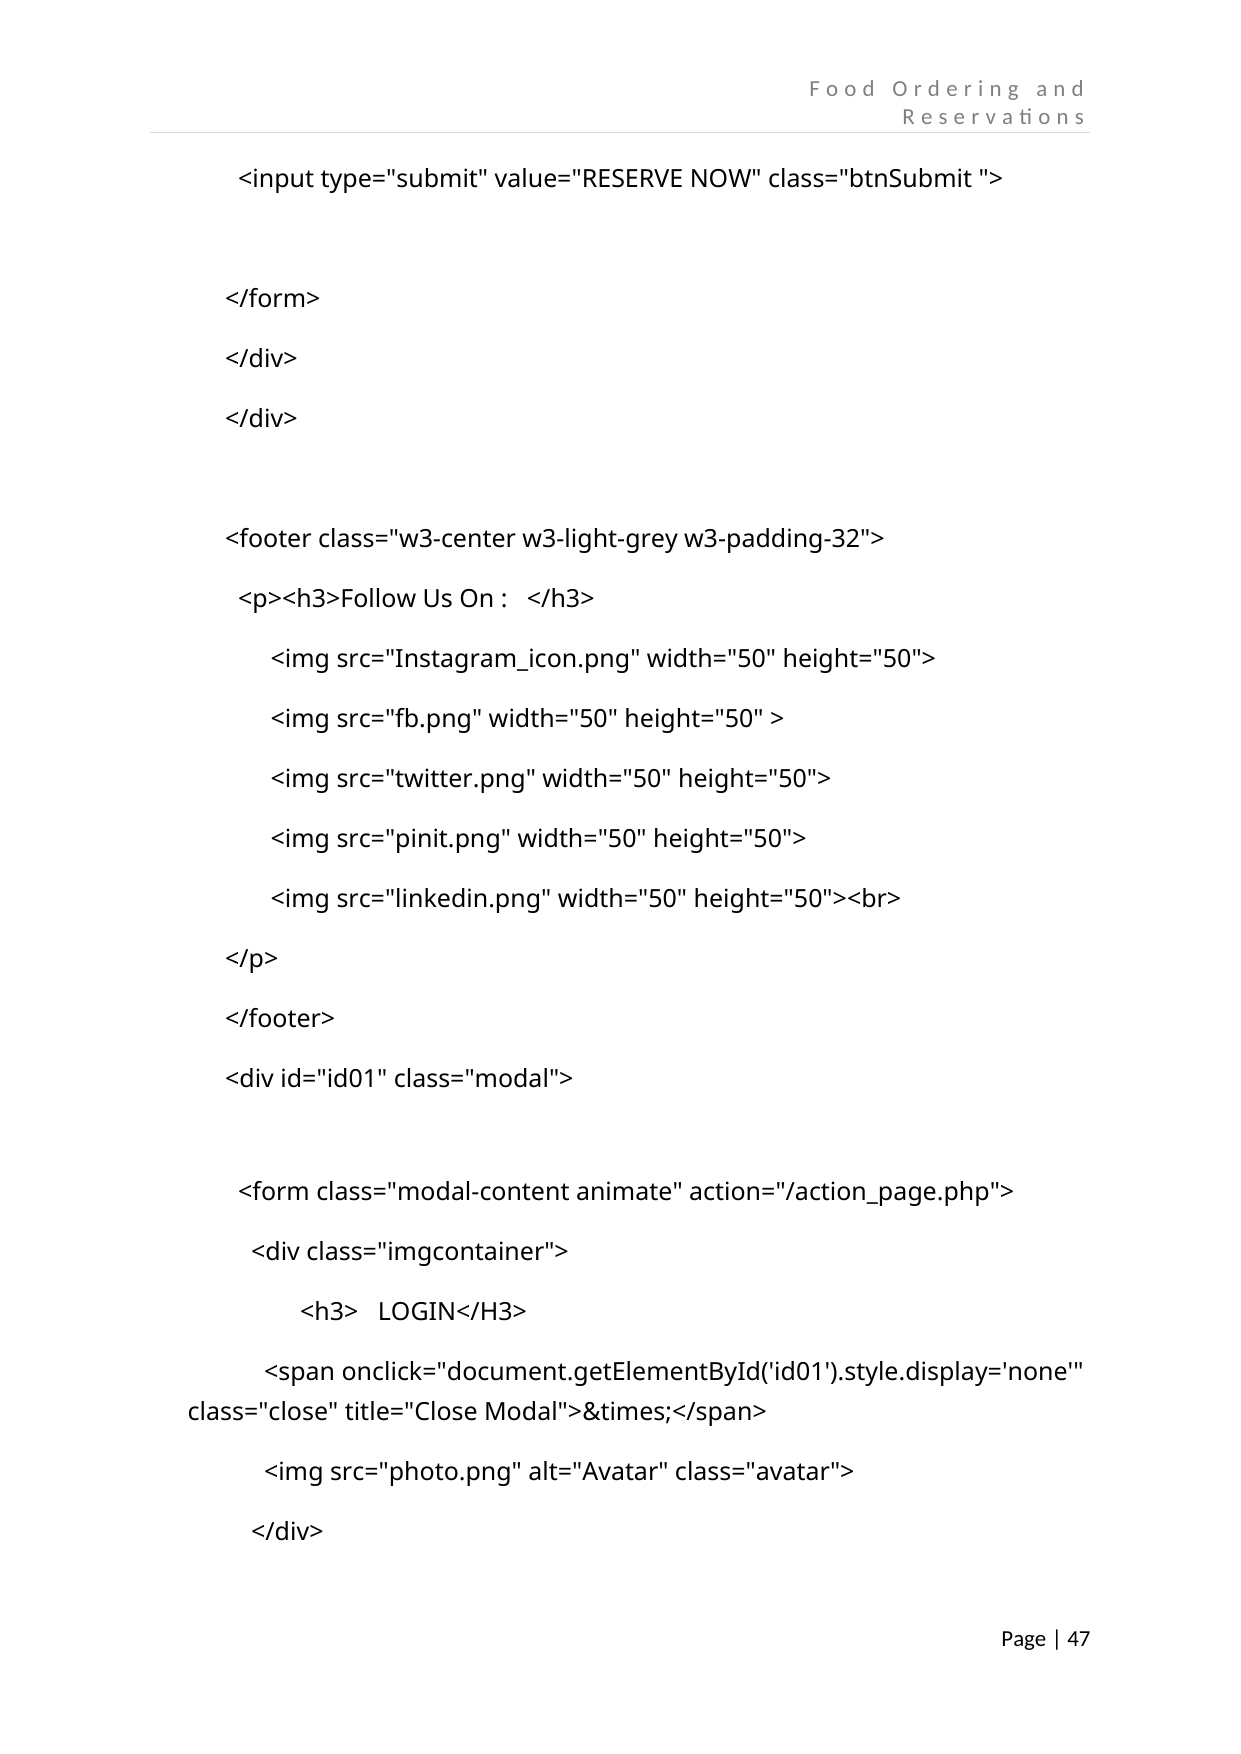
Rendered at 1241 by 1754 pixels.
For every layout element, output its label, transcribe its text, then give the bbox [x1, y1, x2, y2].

text <p><h3>Follow Us On : </h3> [187, 581, 1090, 615]
text <footer class="w3-center w3-light-grey w3-padding-32"> [187, 521, 1090, 555]
text </form> [187, 281, 1090, 315]
text <img src="fb.png" width="50" height="50" > [187, 701, 1090, 735]
text <img src="twitter.png" width="50" height="50"> [187, 761, 1090, 795]
text <img src="Instagram_icon.png" width="50" height="50"> [187, 641, 1090, 675]
text <input type="submit" value="RESERVE NOW" class="btnSubmit "> [187, 161, 1090, 195]
text <div id="id01" class="modal"> [187, 1061, 1090, 1095]
text <img src="pinit.png" width="50" height="50"> [187, 821, 1090, 855]
text <img src="linkedin.png" width="50" height="50"><br> [187, 881, 1090, 915]
text <form class="modal-content animate" action="/action_page.php"> [187, 1174, 1090, 1208]
text </footer> [187, 1001, 1090, 1035]
text <div class="imgcontainer"> [187, 1234, 1090, 1268]
text <h3> LOGIN</H3> [187, 1294, 1090, 1328]
text </div> [187, 401, 1090, 435]
text <img src="photo.png" alt="Avatar" class="avatar"> [187, 1453, 1090, 1487]
text </div> [187, 1513, 1090, 1547]
text </div> [187, 341, 1090, 375]
text <span onclick="document.getElementById('id01').style.display='none'" class="close" title="Close Modal">&times;</span> [187, 1354, 1090, 1427]
text </p> [187, 941, 1090, 975]
